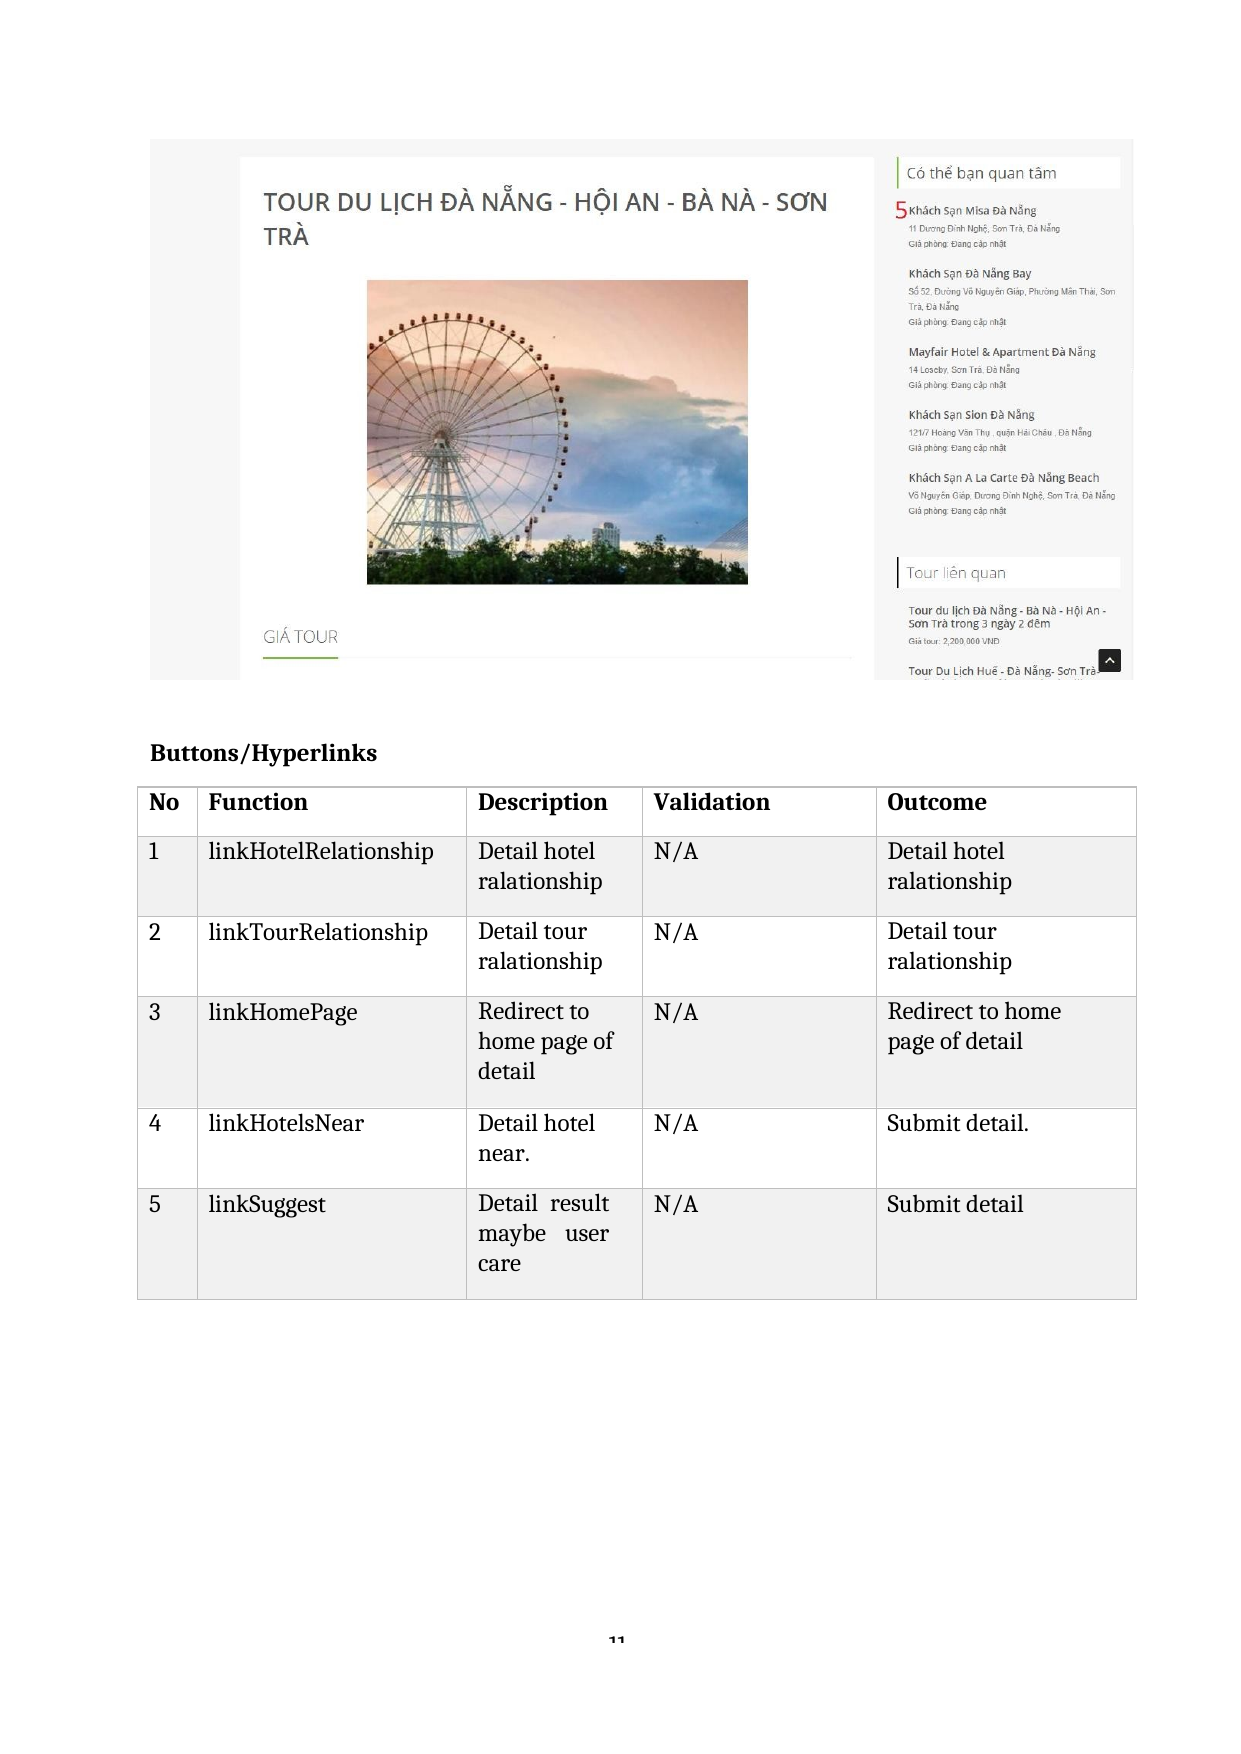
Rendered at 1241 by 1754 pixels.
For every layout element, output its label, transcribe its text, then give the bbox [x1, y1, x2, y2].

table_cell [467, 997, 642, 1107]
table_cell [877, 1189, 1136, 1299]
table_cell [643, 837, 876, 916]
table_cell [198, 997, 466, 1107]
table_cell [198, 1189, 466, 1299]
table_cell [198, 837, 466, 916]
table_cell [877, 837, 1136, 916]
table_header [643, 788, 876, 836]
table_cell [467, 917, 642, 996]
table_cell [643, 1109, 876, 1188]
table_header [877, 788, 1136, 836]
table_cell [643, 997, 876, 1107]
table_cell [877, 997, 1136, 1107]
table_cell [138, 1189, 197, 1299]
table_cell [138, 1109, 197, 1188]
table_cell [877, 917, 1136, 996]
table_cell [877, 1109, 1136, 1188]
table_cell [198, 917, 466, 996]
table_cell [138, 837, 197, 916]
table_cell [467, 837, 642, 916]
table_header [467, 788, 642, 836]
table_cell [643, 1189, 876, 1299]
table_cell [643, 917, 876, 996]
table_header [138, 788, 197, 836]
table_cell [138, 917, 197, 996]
picture [150, 139, 1134, 680]
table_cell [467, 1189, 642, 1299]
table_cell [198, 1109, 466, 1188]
text Buttons/Hyperlinks [150, 739, 1151, 768]
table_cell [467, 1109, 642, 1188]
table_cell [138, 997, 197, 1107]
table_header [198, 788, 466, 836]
